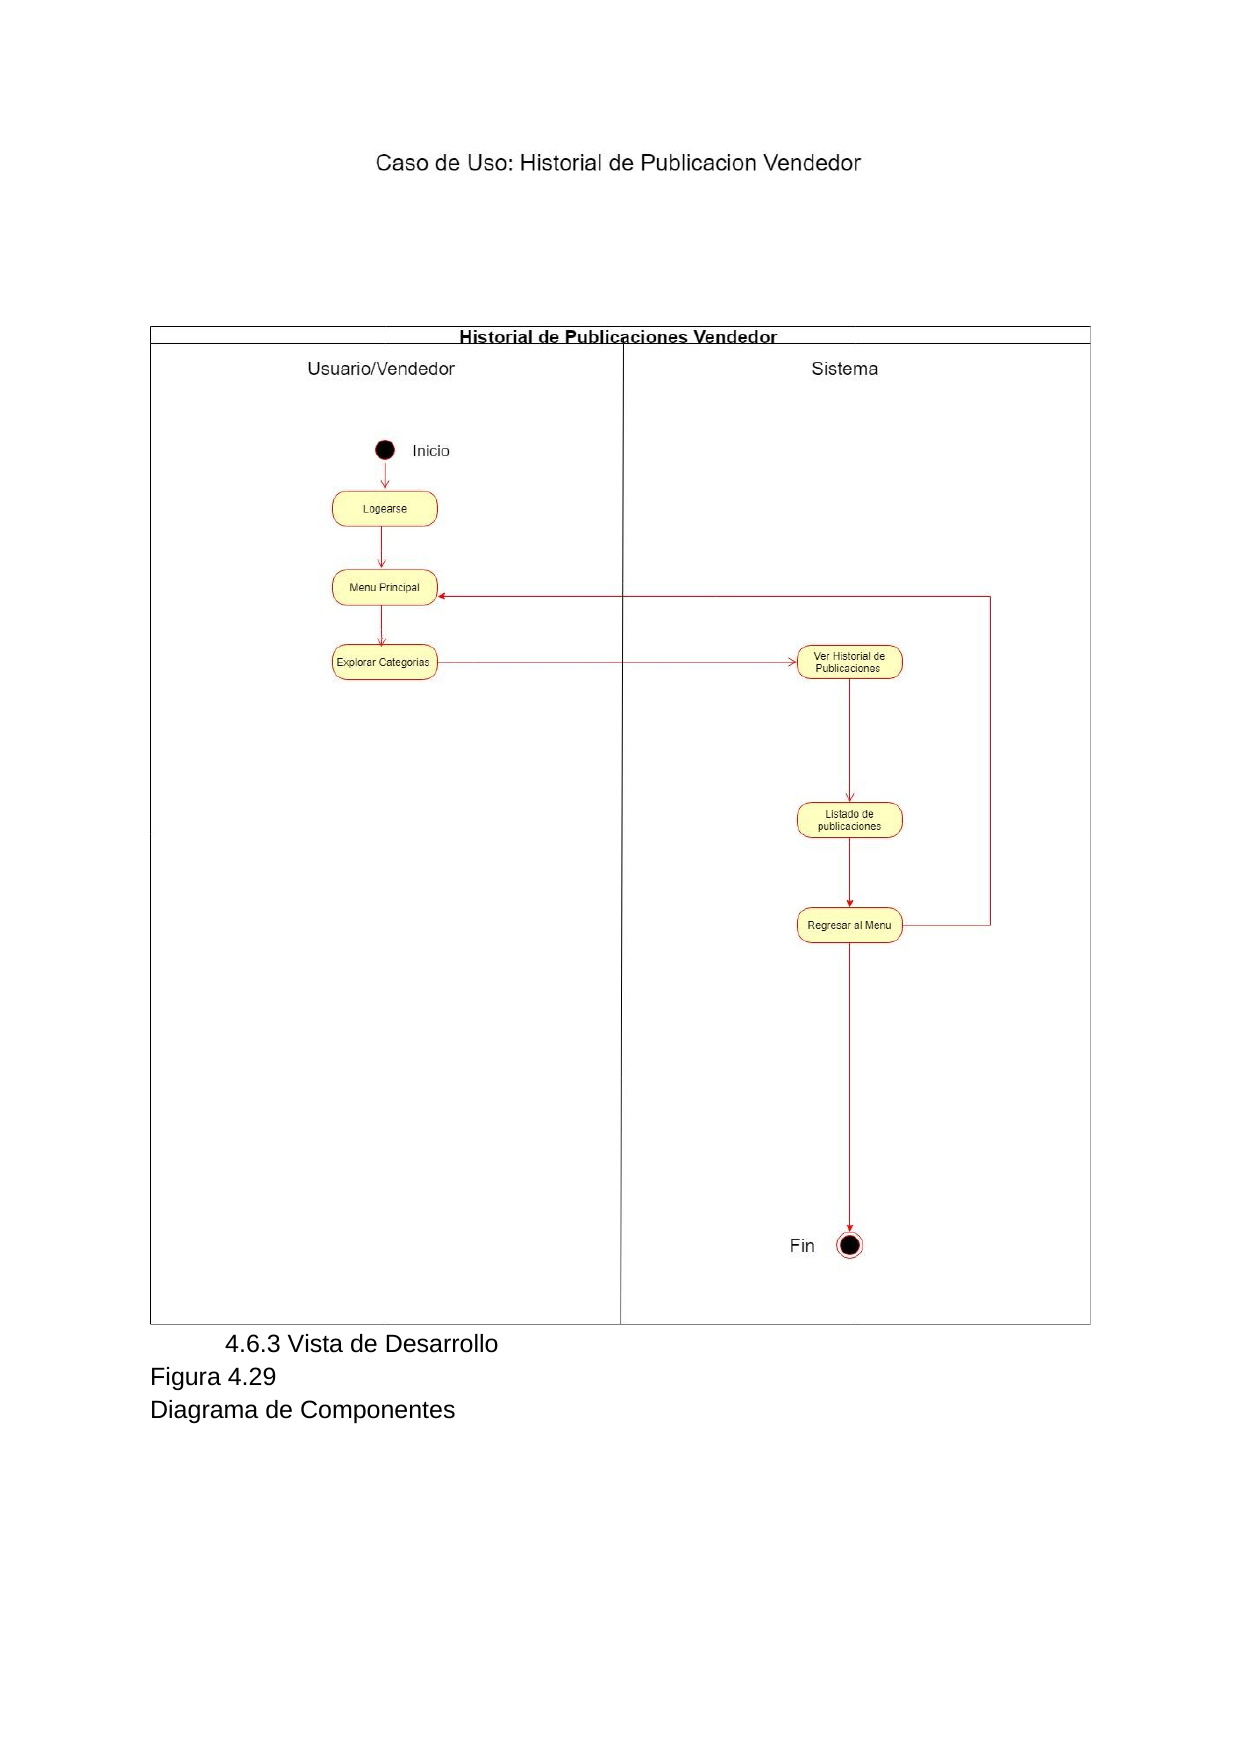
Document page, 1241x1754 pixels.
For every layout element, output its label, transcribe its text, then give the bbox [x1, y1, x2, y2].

text Figura 4.29 [150, 1362, 1090, 1391]
text 4.6.3 Vista de Desarrollo [225, 1329, 1090, 1358]
picture [150, 150, 1091, 1325]
text Diagrama de Componentes [150, 1395, 1090, 1424]
